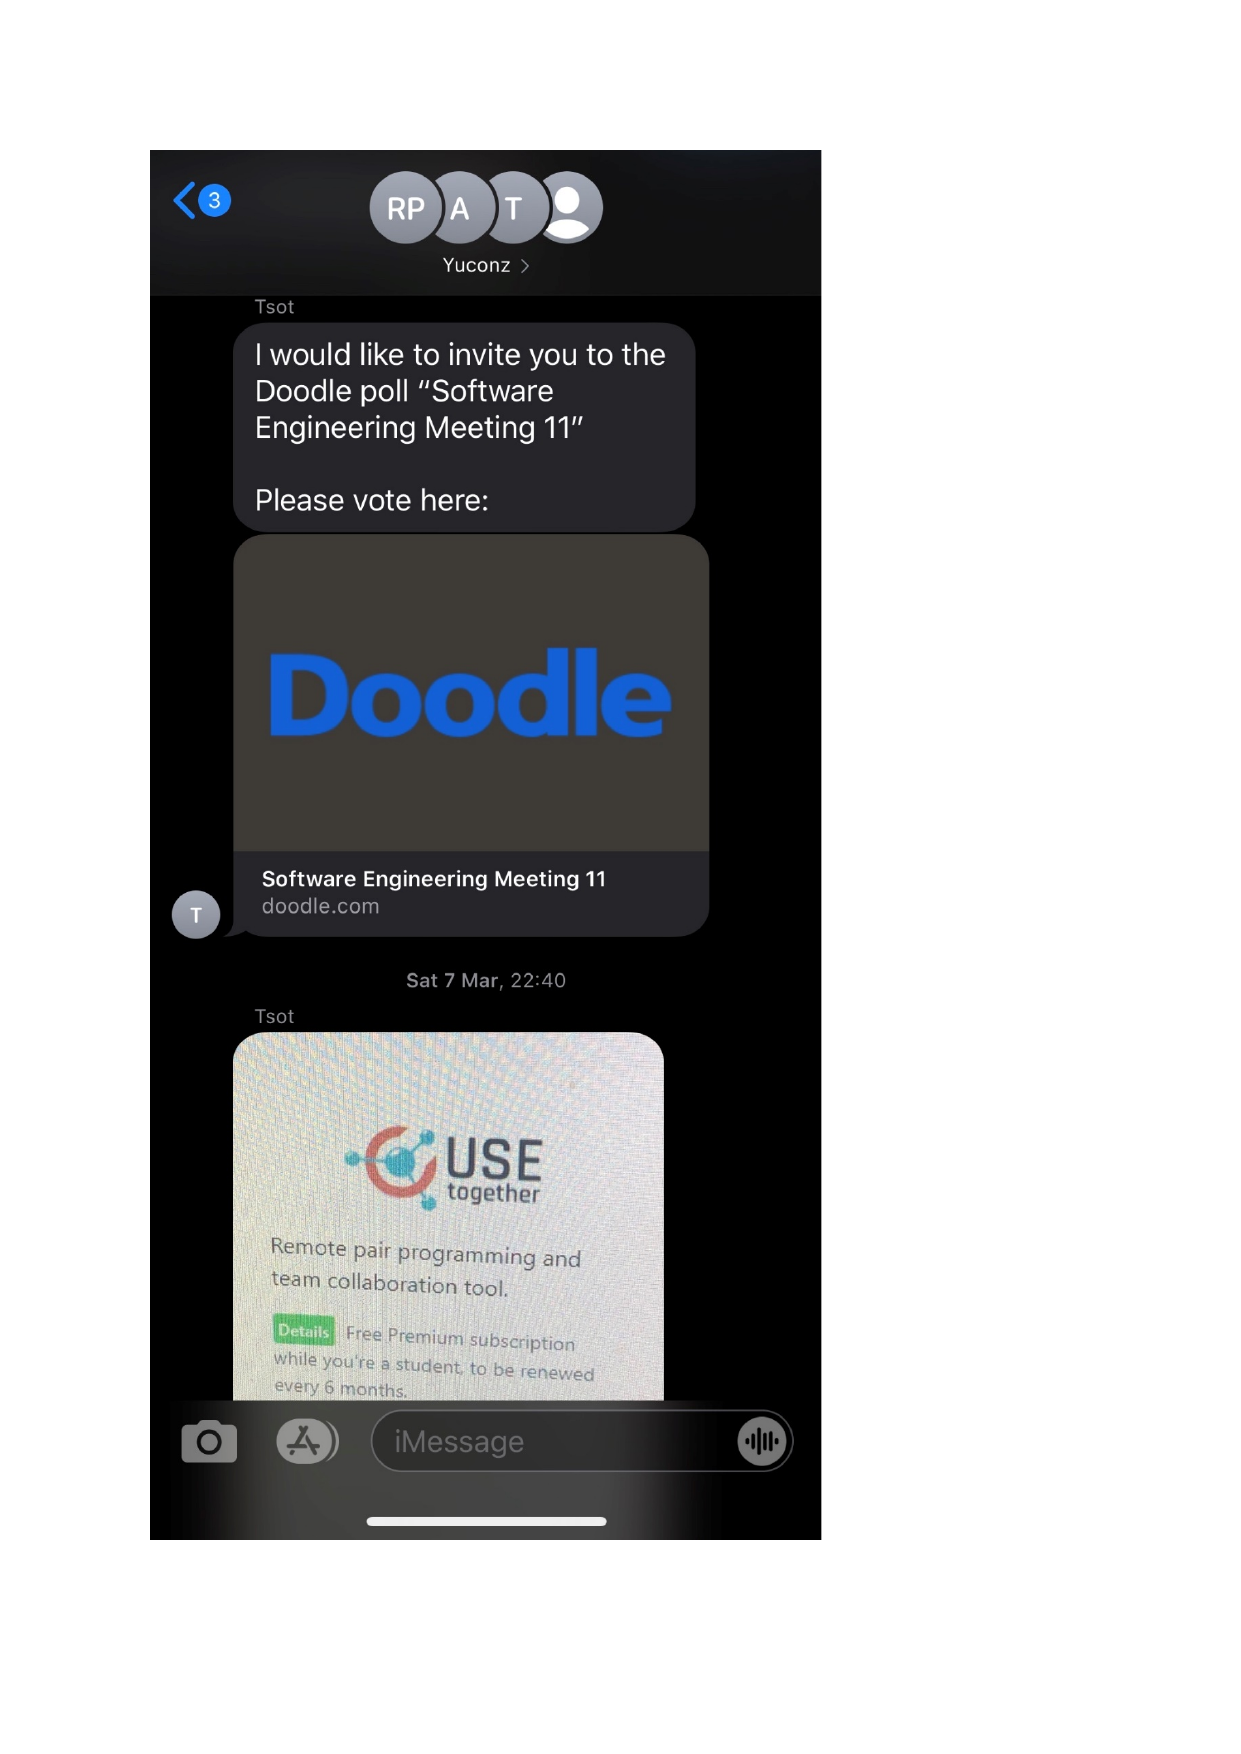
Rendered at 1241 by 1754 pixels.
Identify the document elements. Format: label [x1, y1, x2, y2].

picture [150, 150, 822, 1540]
